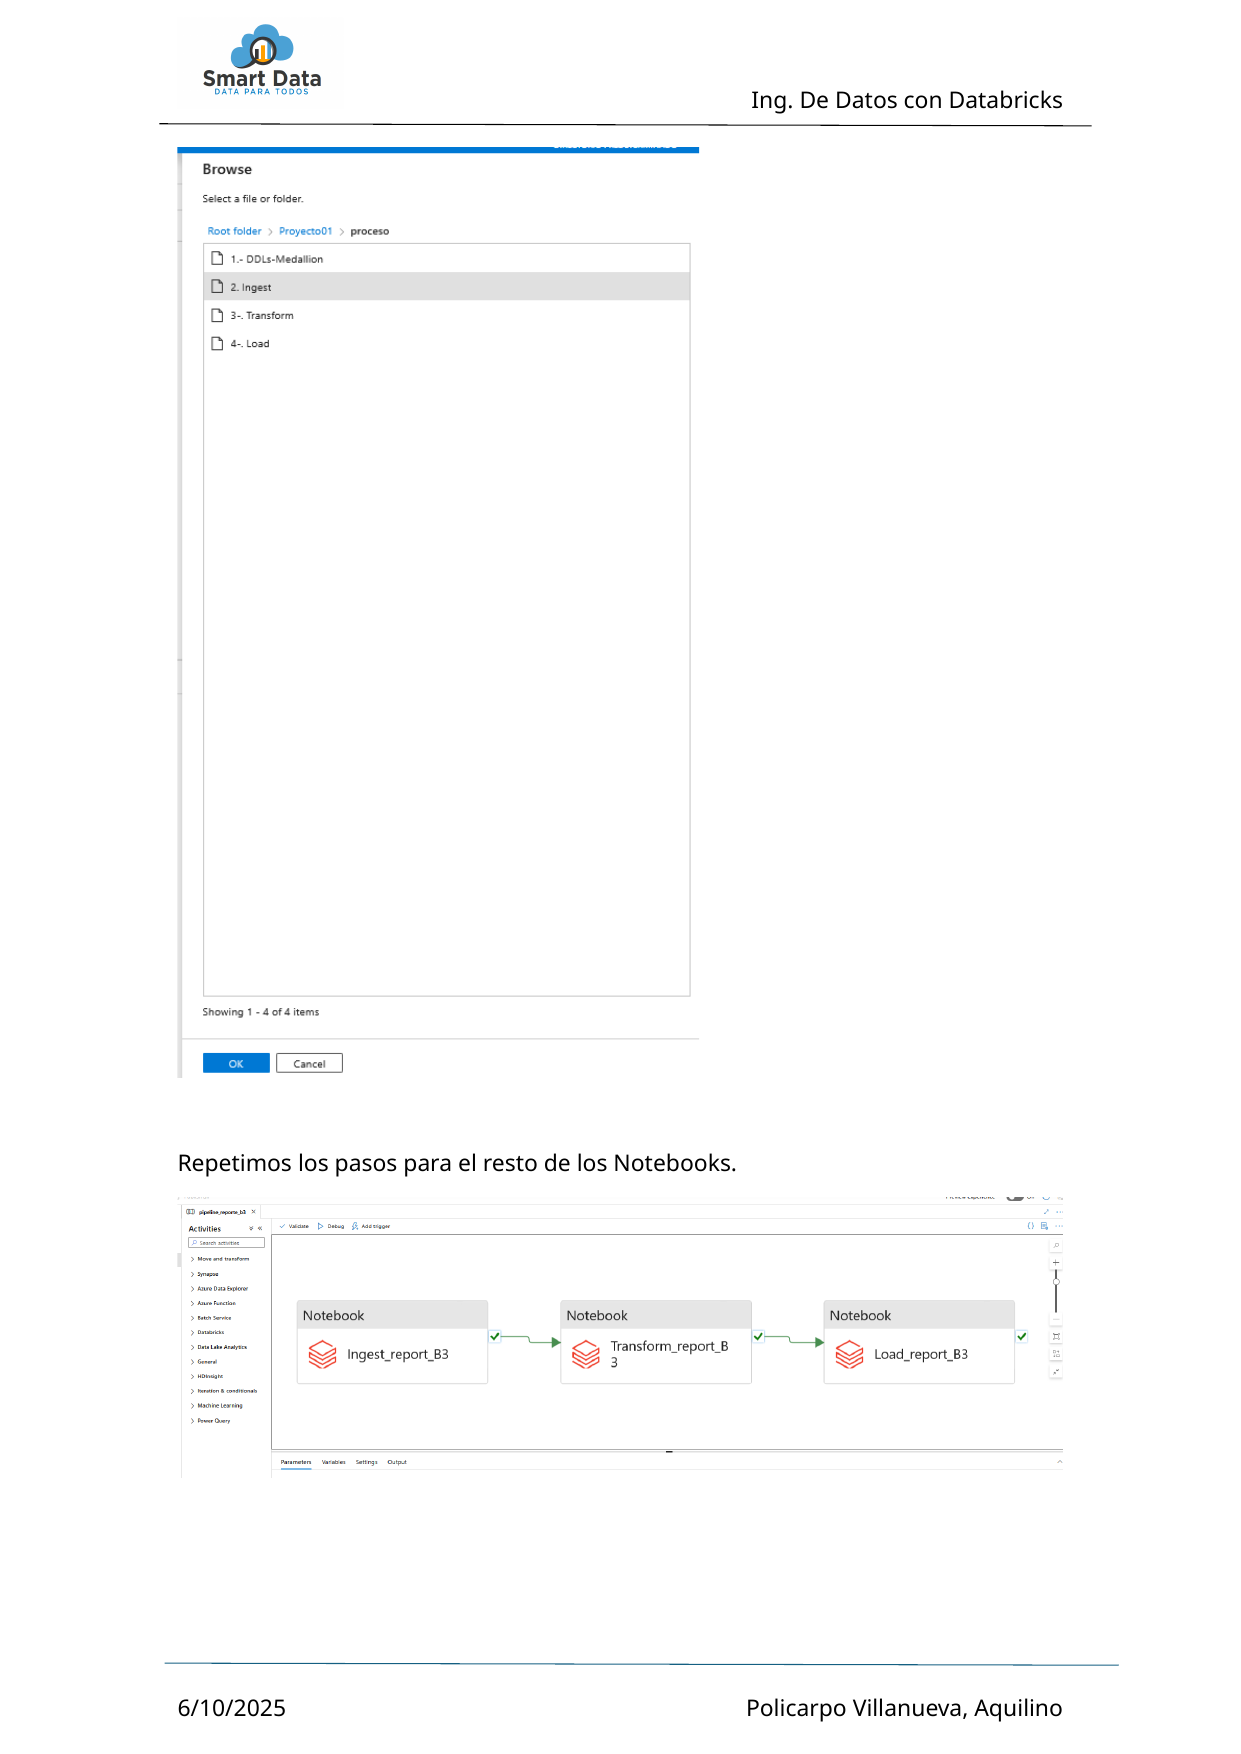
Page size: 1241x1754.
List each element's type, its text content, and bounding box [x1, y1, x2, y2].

picture [177, 1197, 1063, 1478]
picture [177, 147, 700, 1078]
picture [177, 17, 344, 109]
text Repetimos los pasos para el resto de los Notebooks. [177, 1147, 1063, 1179]
